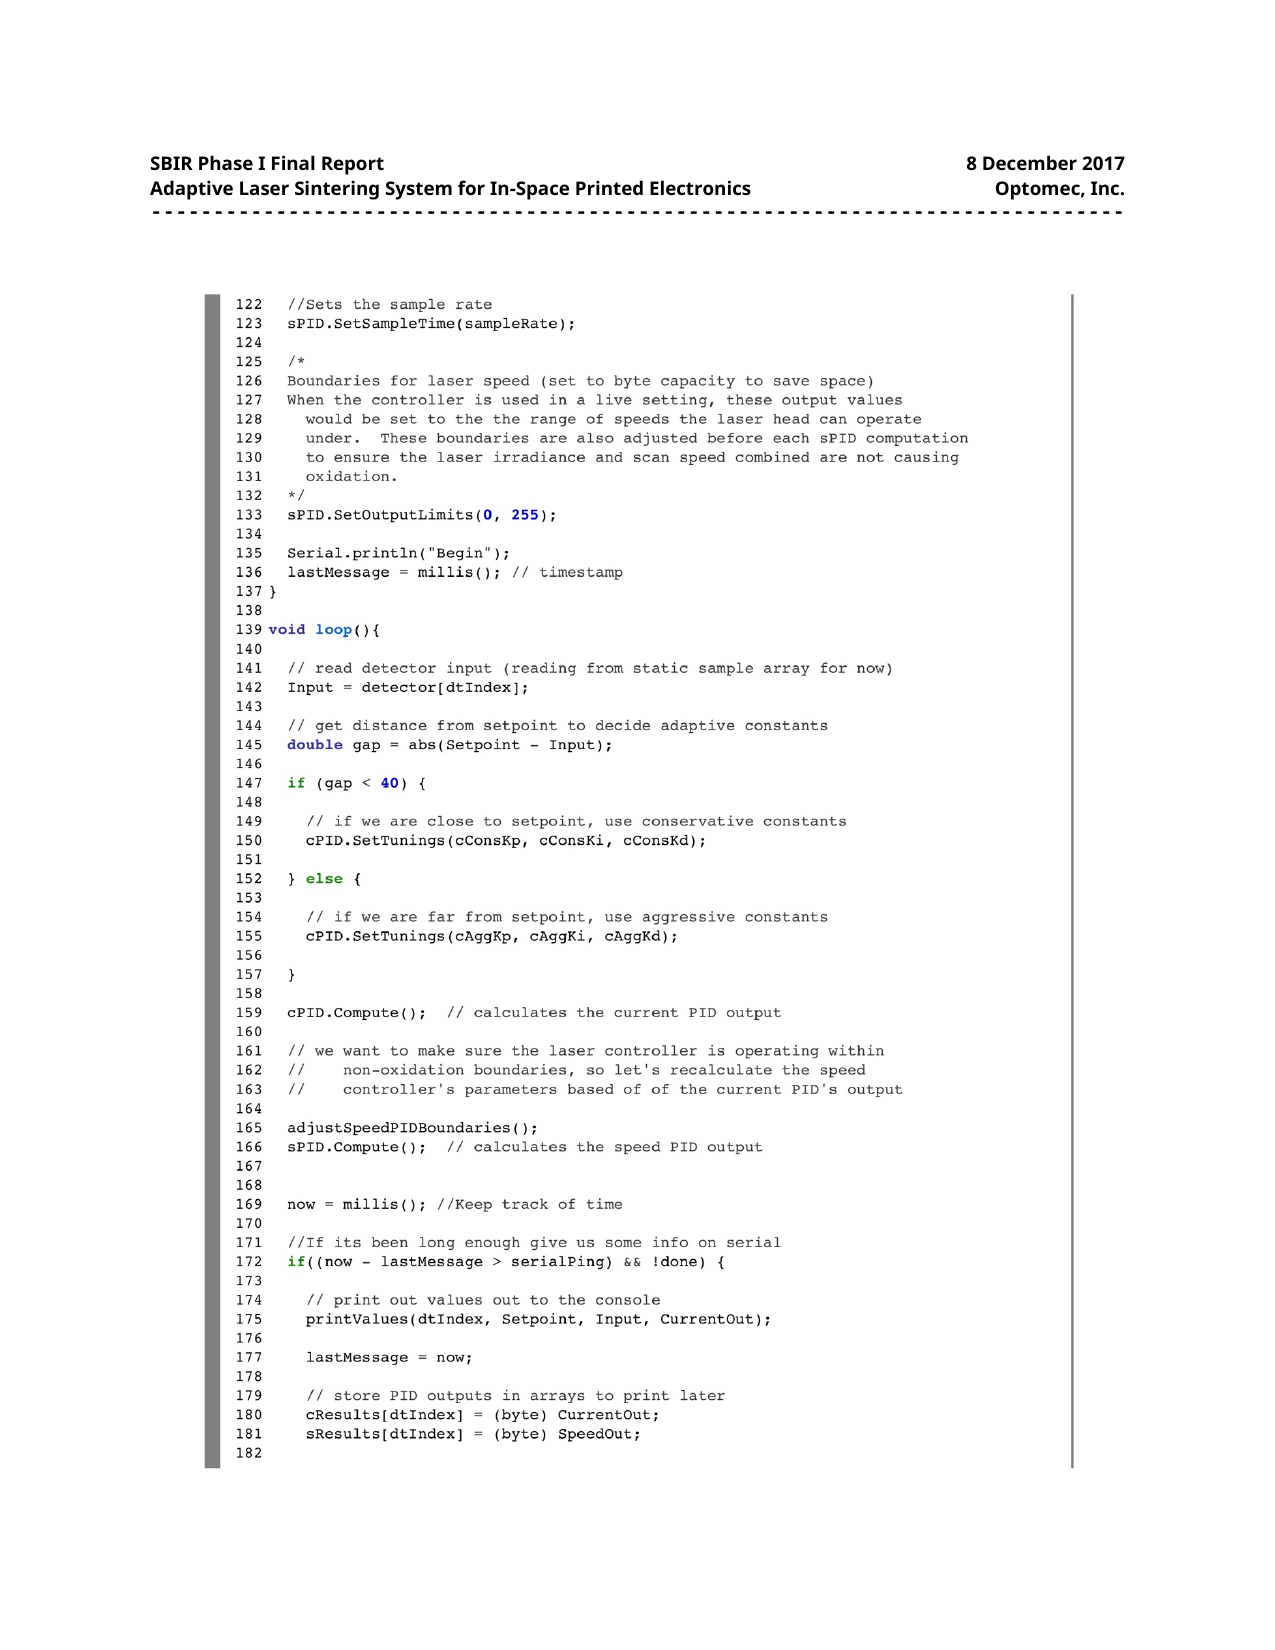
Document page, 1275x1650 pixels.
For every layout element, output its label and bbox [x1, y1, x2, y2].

picture [150, 249, 1125, 1473]
